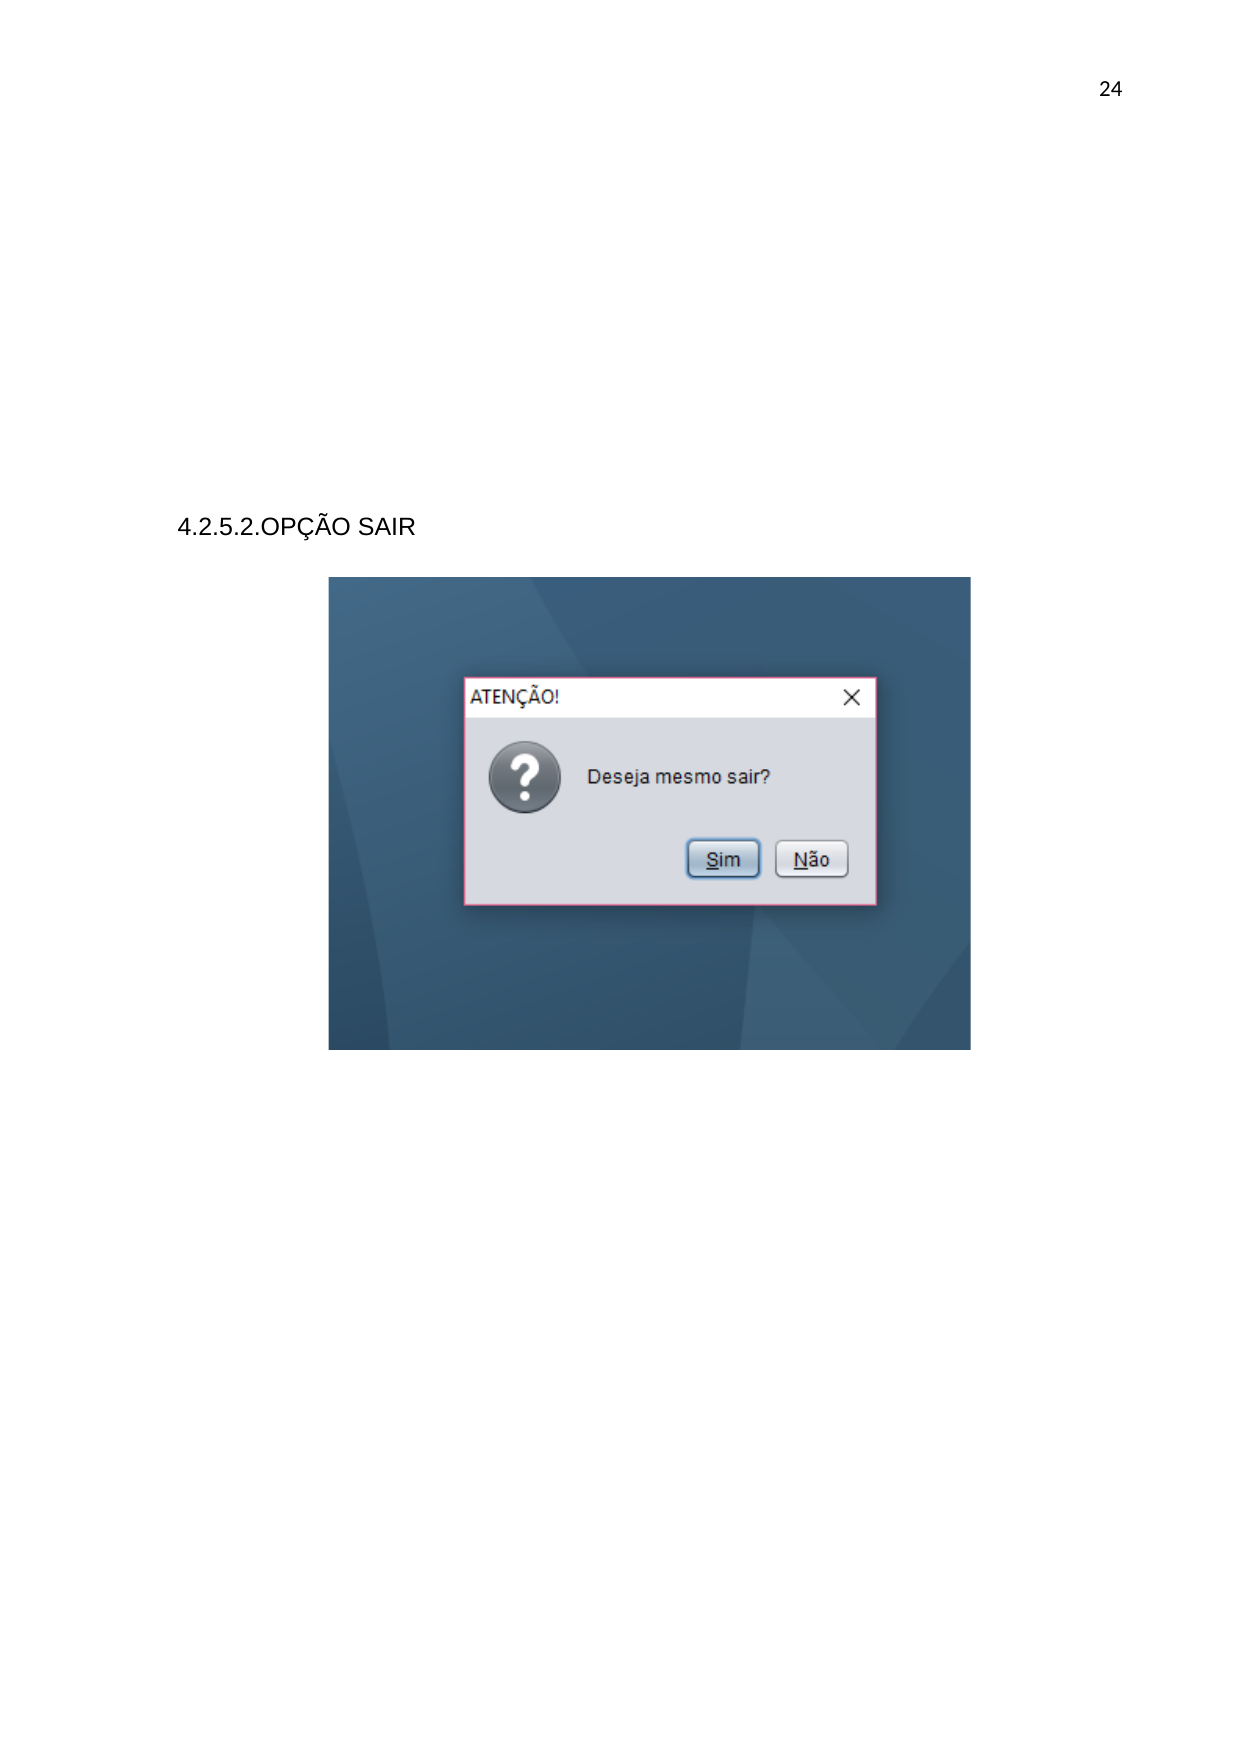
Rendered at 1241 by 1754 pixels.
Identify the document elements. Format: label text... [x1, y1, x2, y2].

picture [328, 577, 971, 1050]
text 4.2.5.2.OPÇÃO SAIR [177, 512, 1122, 540]
